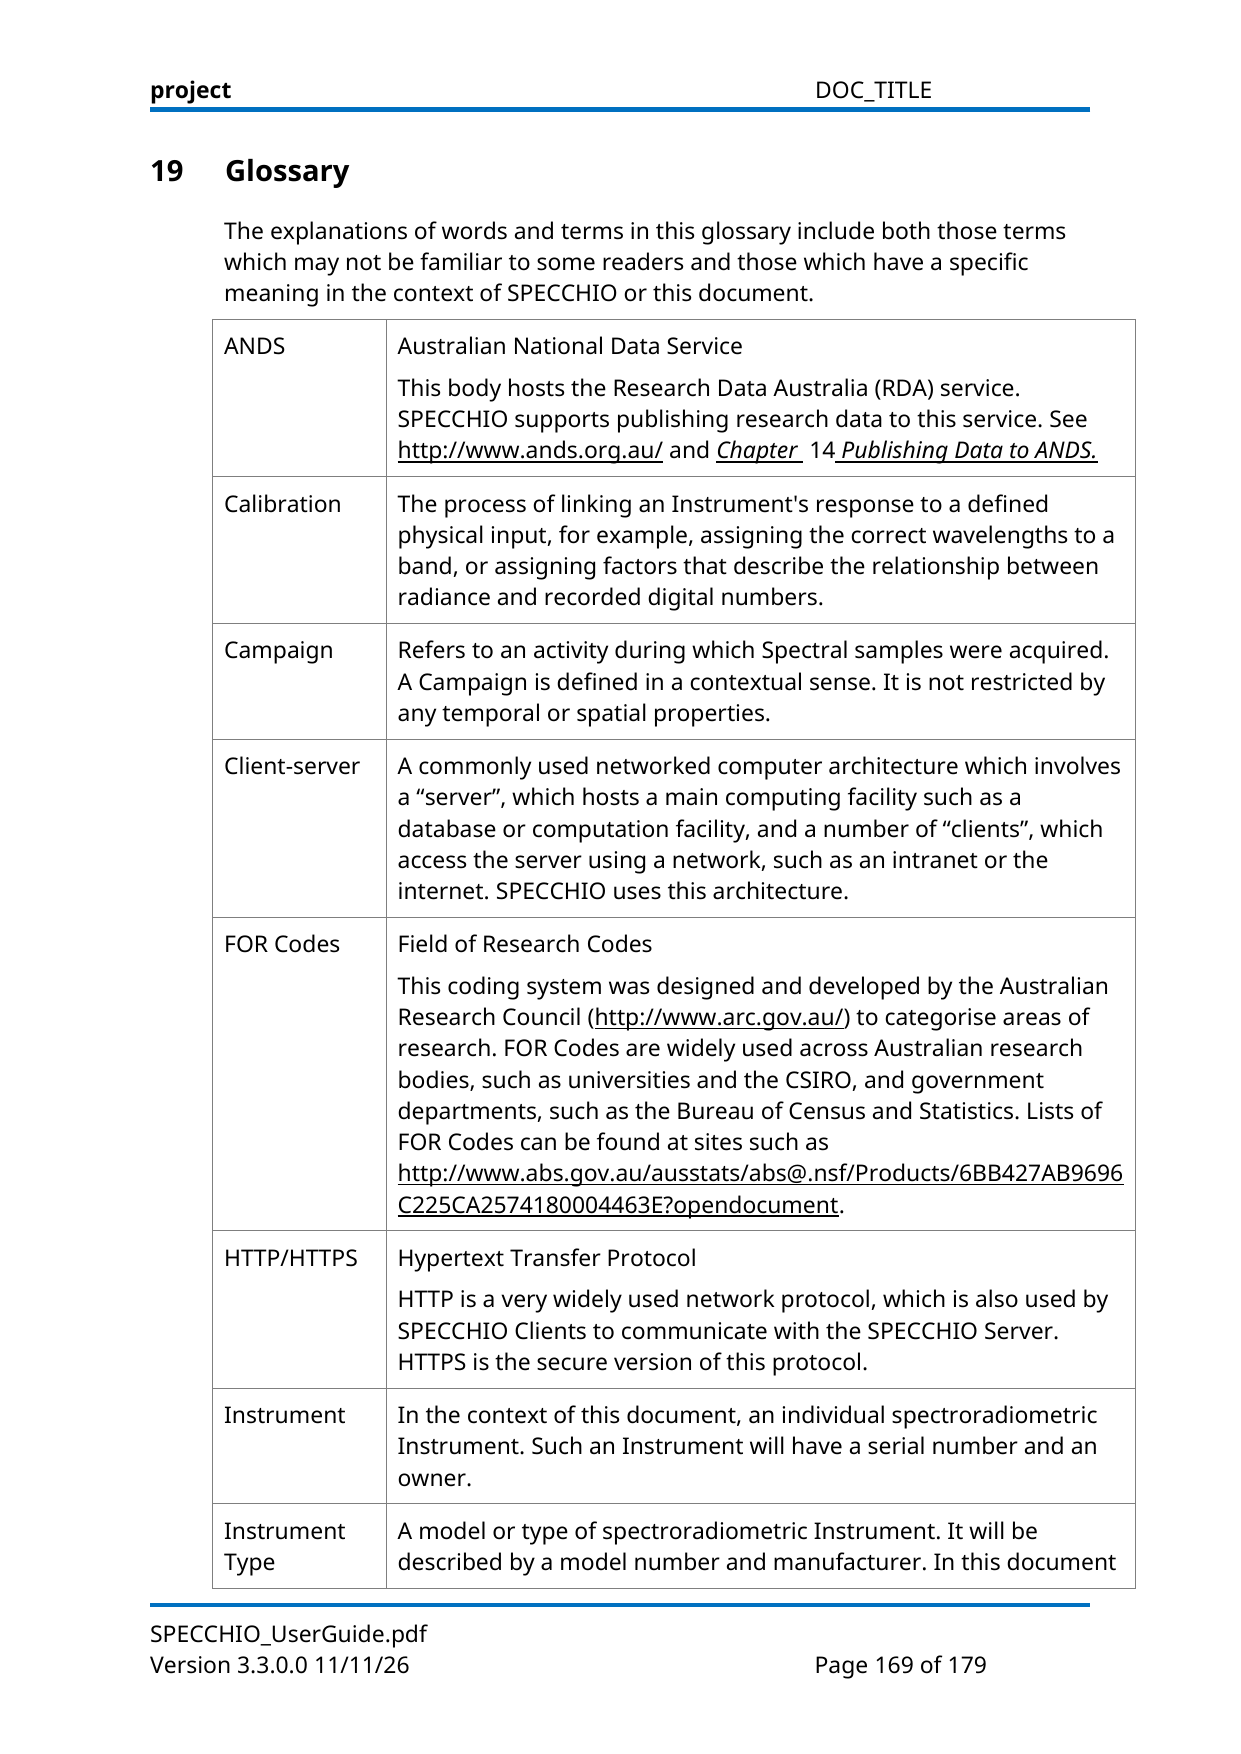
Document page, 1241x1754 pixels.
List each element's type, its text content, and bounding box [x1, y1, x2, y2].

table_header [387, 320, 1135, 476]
subtitle Glossary [150, 150, 1090, 190]
text The explanations of words and terms in this glossary include both those terms which may not be familiar to some readers and those which have a specific meaning in the context of SPECCHIO or this document. [224, 215, 1090, 308]
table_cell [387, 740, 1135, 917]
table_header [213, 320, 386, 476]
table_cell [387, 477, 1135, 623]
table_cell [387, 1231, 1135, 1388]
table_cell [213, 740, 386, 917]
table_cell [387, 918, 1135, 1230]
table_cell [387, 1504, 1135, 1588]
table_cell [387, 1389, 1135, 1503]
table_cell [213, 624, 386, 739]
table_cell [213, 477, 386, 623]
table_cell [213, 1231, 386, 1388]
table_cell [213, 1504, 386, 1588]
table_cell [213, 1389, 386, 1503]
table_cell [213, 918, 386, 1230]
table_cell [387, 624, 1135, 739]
